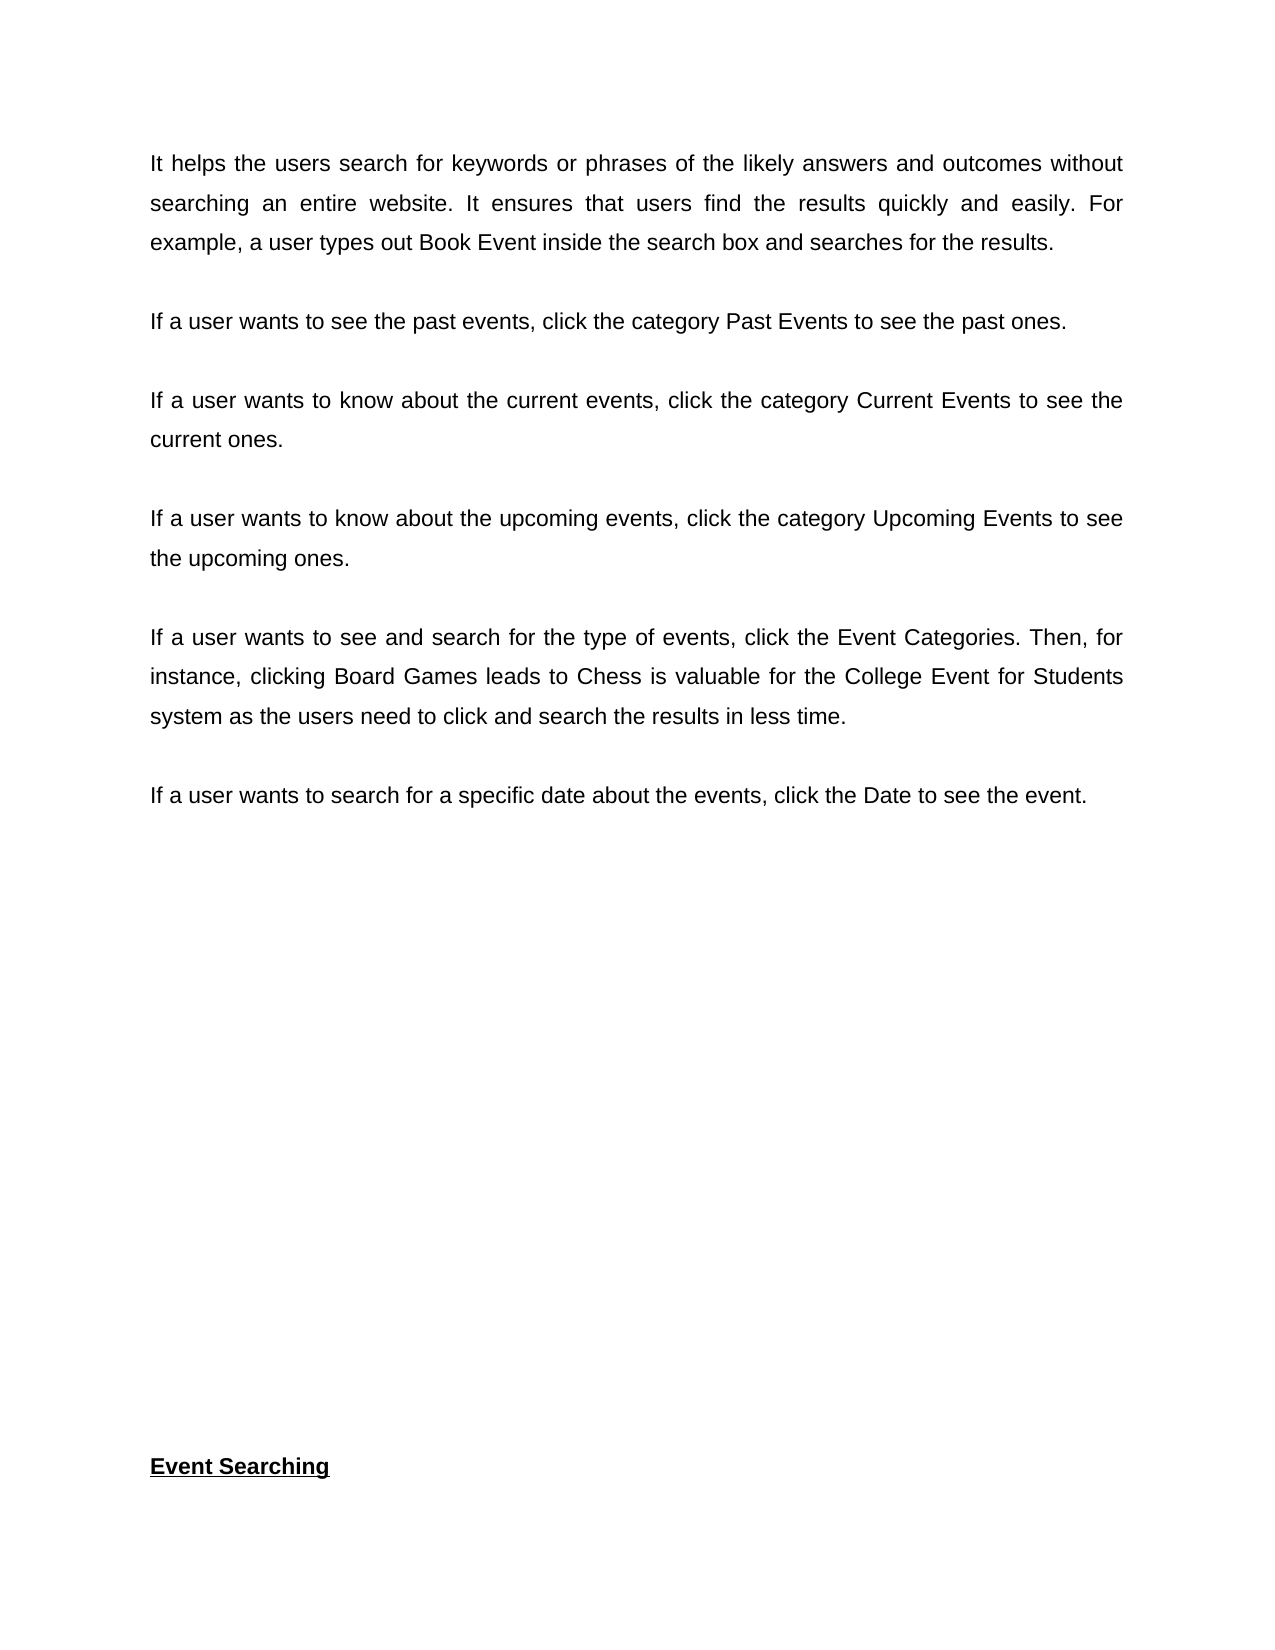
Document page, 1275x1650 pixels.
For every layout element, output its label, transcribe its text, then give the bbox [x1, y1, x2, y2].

text If a user wants to see and search for the type of events, click the Event Categories. Then, for instance, clicking Board Games leads to Chess is valuable for the College Event for Students system as the users need to click and search the results in less time. [150, 624, 1125, 729]
text If a user wants to search for a specific date about the events, click the Date to see the event. [150, 782, 1128, 808]
text Event Searching [150, 1453, 1128, 1479]
text If a user wants to know about the upcoming events, click the category Upcoming Events to see the upcoming ones. [150, 505, 1125, 571]
text It helps the users search for keywords or phrases of the likely answers and outcomes without searching an entire website. It ensures that users find the results quickly and easily. For example, a user types out Book Event inside the search box and searches for the results. [150, 150, 1125, 255]
text If a user wants to see the past events, click the category Past Events to see the past ones. [150, 308, 1125, 334]
text If a user wants to know about the current events, click the category Current Events to see the current ones. [150, 387, 1125, 453]
